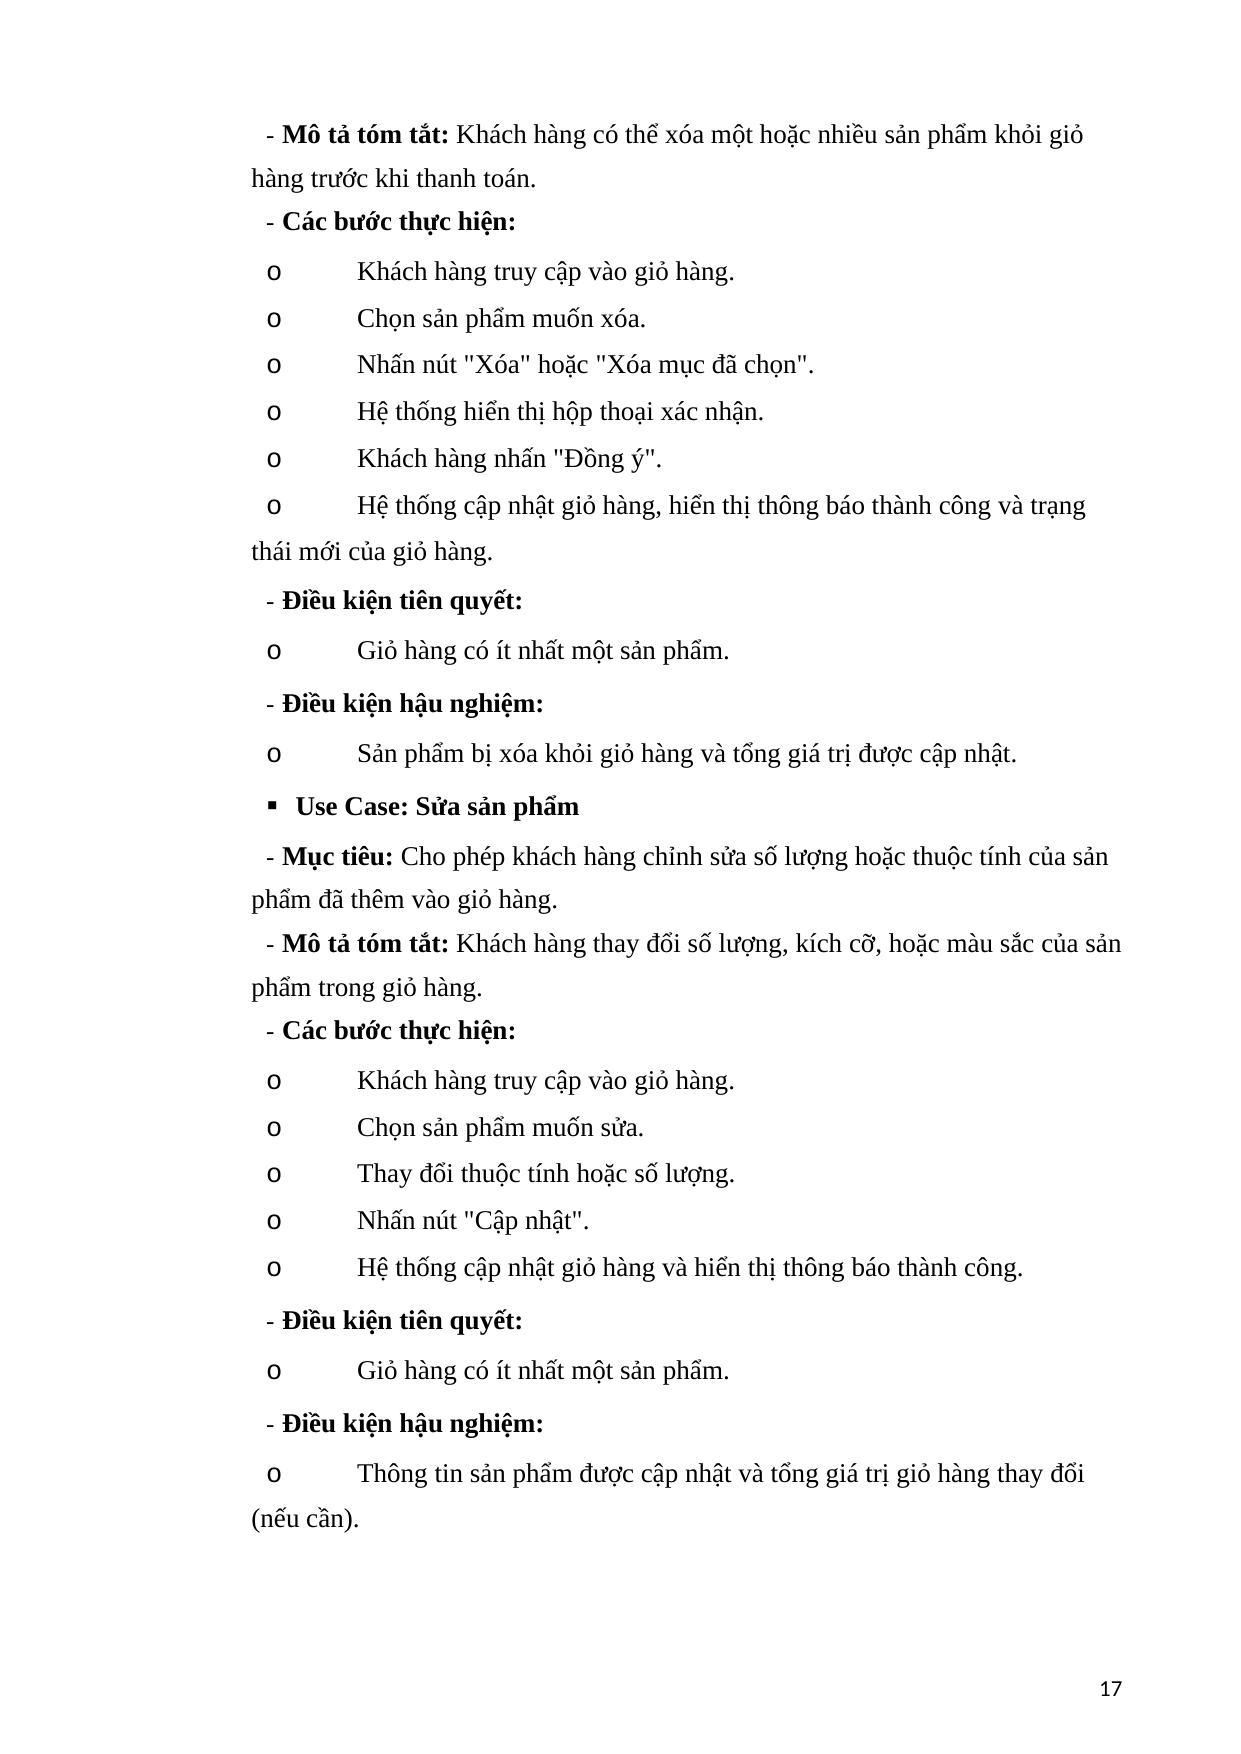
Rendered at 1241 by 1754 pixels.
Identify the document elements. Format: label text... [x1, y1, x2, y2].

list Khách hàng truy cập vào giỏ hàng. [251, 1064, 1122, 1097]
subtitle Use Case: Sửa sản phẩm [251, 790, 1122, 821]
list Nhấn nút "Xóa" hoặc "Xóa mục đã chọn". [251, 348, 1122, 382]
list Điều kiện tiên quyết: [251, 584, 1122, 616]
list Nhấn nút "Cập nhật". [251, 1204, 1122, 1238]
list Khách hàng truy cập vào giỏ hàng. [251, 255, 1122, 288]
list Giỏ hàng có ít nhất một sản phẩm. [251, 634, 1122, 668]
list Giỏ hàng có ít nhất một sản phẩm. [251, 1354, 1122, 1387]
list Hệ thống cập nhật giỏ hàng và hiển thị thông báo thành công. [251, 1251, 1122, 1284]
list Các bước thực hiện: [251, 1014, 1122, 1045]
list Mục tiêu: Cho phép khách hàng chỉnh sửa số lượng hoặc thuộc tính của sản phẩm đã thêm vào giỏ hàng. [251, 840, 1122, 915]
list Các bước thực hiện: [251, 205, 1122, 236]
list Điều kiện hậu nghiệm: [251, 687, 1122, 718]
list Điều kiện tiên quyết: [251, 1304, 1122, 1335]
list Mô tả tóm tắt: Khách hàng có thể xóa một hoặc nhiều sản phẩm khỏi giỏ hàng trước khi thanh toán. [251, 118, 1122, 193]
list Chọn sản phẩm muốn xóa. [251, 302, 1122, 335]
list Khách hàng nhấn "Đồng ý". [251, 442, 1122, 476]
list Mô tả tóm tắt: Khách hàng thay đổi số lượng, kích cỡ, hoặc màu sắc của sản phẩm trong giỏ hàng. [251, 927, 1122, 1002]
list Thông tin sản phẩm được cập nhật và tổng giá trị giỏ hàng thay đổi (nếu cần). [251, 1457, 1122, 1534]
list Điều kiện hậu nghiệm: [251, 1407, 1122, 1438]
list Sản phẩm bị xóa khỏi giỏ hàng và tổng giá trị được cập nhật. [251, 737, 1122, 771]
list Hệ thống hiển thị hộp thoại xác nhận. [251, 395, 1122, 429]
list Thay đổi thuộc tính hoặc số lượng. [251, 1158, 1122, 1191]
list Chọn sản phẩm muốn sửa. [251, 1111, 1122, 1144]
list Hệ thống cập nhật giỏ hàng, hiển thị thông báo thành công và trạng thái mới của giỏ hàng. [251, 489, 1122, 566]
